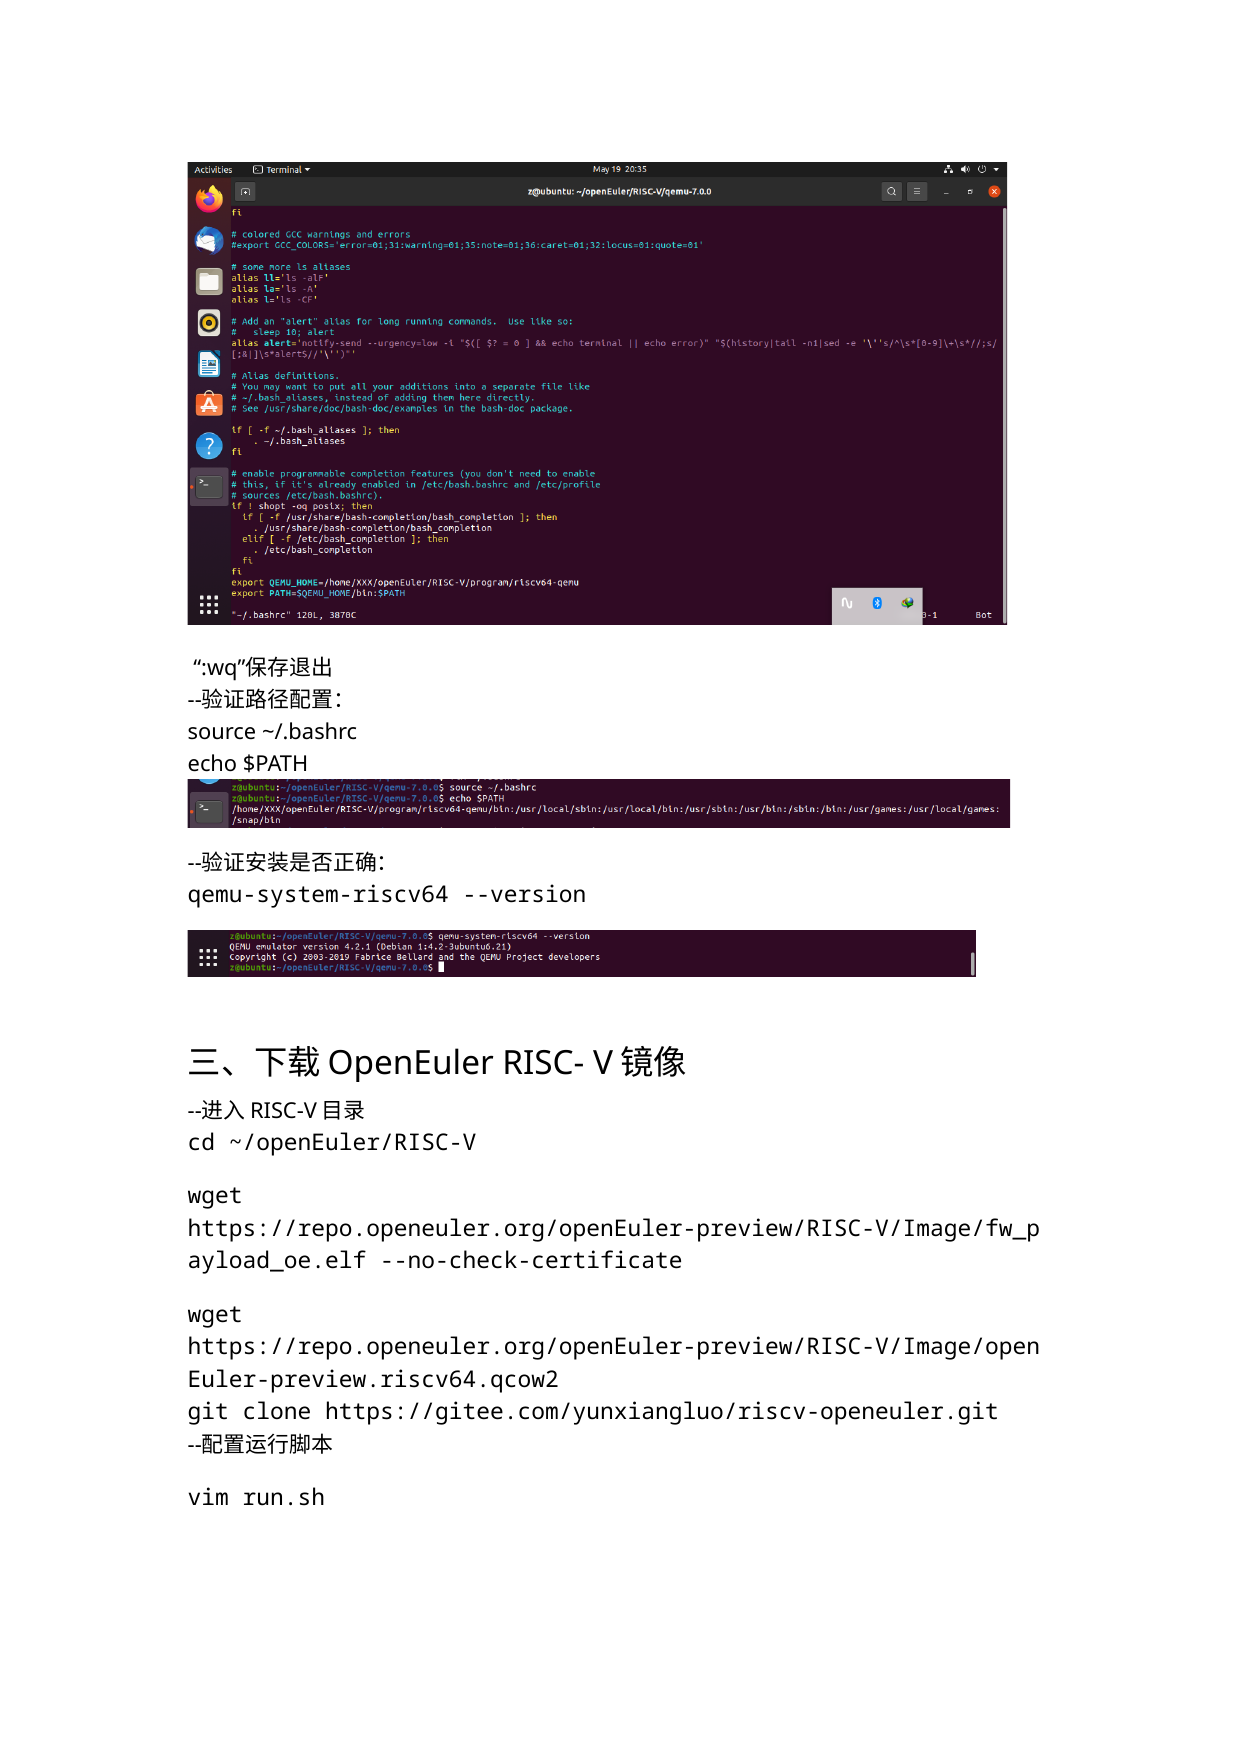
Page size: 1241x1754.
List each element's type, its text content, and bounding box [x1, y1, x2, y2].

picture [187, 930, 976, 977]
text wget https://repo.openeuler.org/openEuler-preview/RISC-V/Image/openEuler-preview.riscv64.qcow2 git clone https://gitee.com/yunxiangluo/riscv-openeuler.git --配置运行脚本 [187, 1297, 1053, 1459]
text 三、下载OpenEuler RISC- V镜像 [187, 1028, 1053, 1093]
text cd ~/openEuler/RISC-V [187, 1125, 1053, 1158]
text wget https://repo.openeuler.org/openEuler-preview/RISC-V/Image/fw_payload_oe.elf --no-check-certificate [187, 1179, 1053, 1276]
picture [187, 779, 1011, 828]
text --验证路径配置： [187, 682, 1053, 714]
text --进入RISC-V目录 [187, 1093, 1053, 1125]
picture [187, 162, 1008, 625]
text vim run.sh [187, 1480, 1053, 1513]
text source ~/.bashrc [187, 714, 1053, 747]
text echo $PATH [187, 747, 1053, 779]
text --验证安装是否正确： [187, 844, 1053, 877]
text qemu-system-riscv64 --version [187, 877, 1053, 909]
text “:wq”保存退出 [187, 649, 1053, 682]
